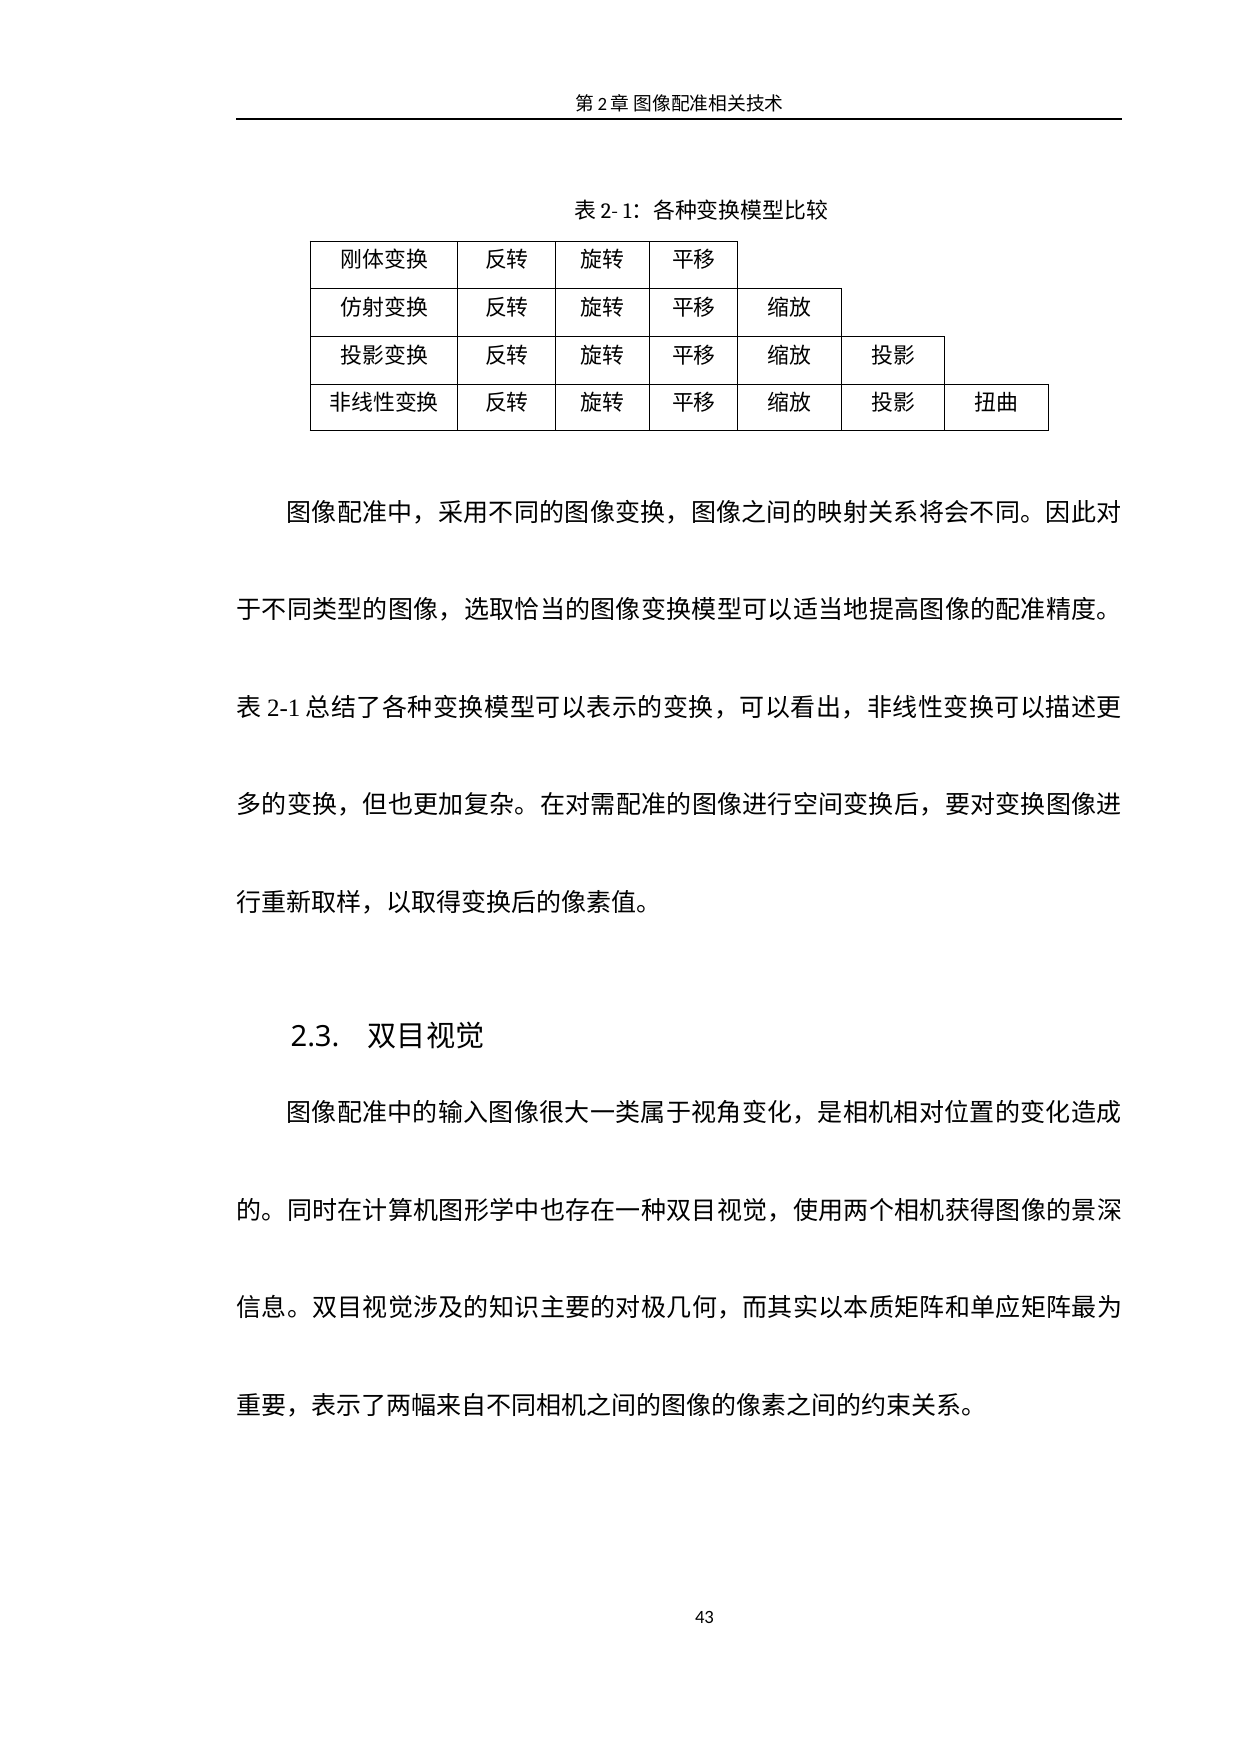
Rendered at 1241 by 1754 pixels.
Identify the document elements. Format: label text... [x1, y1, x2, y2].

table_cell 旋转 [556, 337, 649, 384]
table_cell 扭曲 [945, 385, 1048, 430]
table_cell 仿射变换 [311, 289, 457, 336]
table_cell 非线性变换 [311, 385, 457, 430]
table_cell 缩放 [738, 385, 841, 430]
table_header 反转 [458, 242, 555, 288]
subtitle 双目视觉 [290, 1001, 1122, 1066]
table_cell 缩放 [738, 289, 841, 336]
table_cell 投影 [842, 385, 944, 430]
table_cell 平移 [650, 289, 737, 336]
table_cell 反转 [458, 385, 555, 430]
table_header 平移 [650, 242, 737, 288]
table_cell 平移 [650, 337, 737, 384]
table_cell 反转 [458, 337, 555, 384]
text 表2- 1：各种变换模型比较 [236, 192, 1122, 225]
table_cell 投影变换 [311, 337, 457, 384]
text 图像配准中，采用不同的图像变换，图像之间的映射关系将会不同。因此对于不同类型的图像，选取恰当的图像变换模型可以适当地提高图像的配准精度。表2-1总结了各种变换模型可以表示的变换，可以看出，非线性变换可以描述更多的变换，但也更加复杂。在对需配准的图像进行空间变换后，要对变换图像进行重新取样，以取得变换后的像素值。 [236, 478, 1122, 933]
table_cell 旋转 [556, 289, 649, 336]
table_cell 缩放 [738, 337, 841, 384]
table_cell 平移 [650, 385, 737, 430]
table_cell 旋转 [556, 385, 649, 430]
text 图像配准中的输入图像很大一类属于视角变化，是相机相对位置的变化造成的。同时在计算机图形学中也存在一种双目视觉，使用两个相机获得图像的景深信息。双目视觉涉及的知识主要的对极几何，而其实以本质矩阵和单应矩阵最为重要，表示了两幅来自不同相机之间的图像的像素之间的约束关系。 [236, 1078, 1122, 1436]
table_cell 反转 [458, 289, 555, 336]
table_header 刚体变换 [311, 242, 457, 288]
table_header 旋转 [556, 242, 649, 288]
table_cell 投影 [842, 337, 944, 384]
